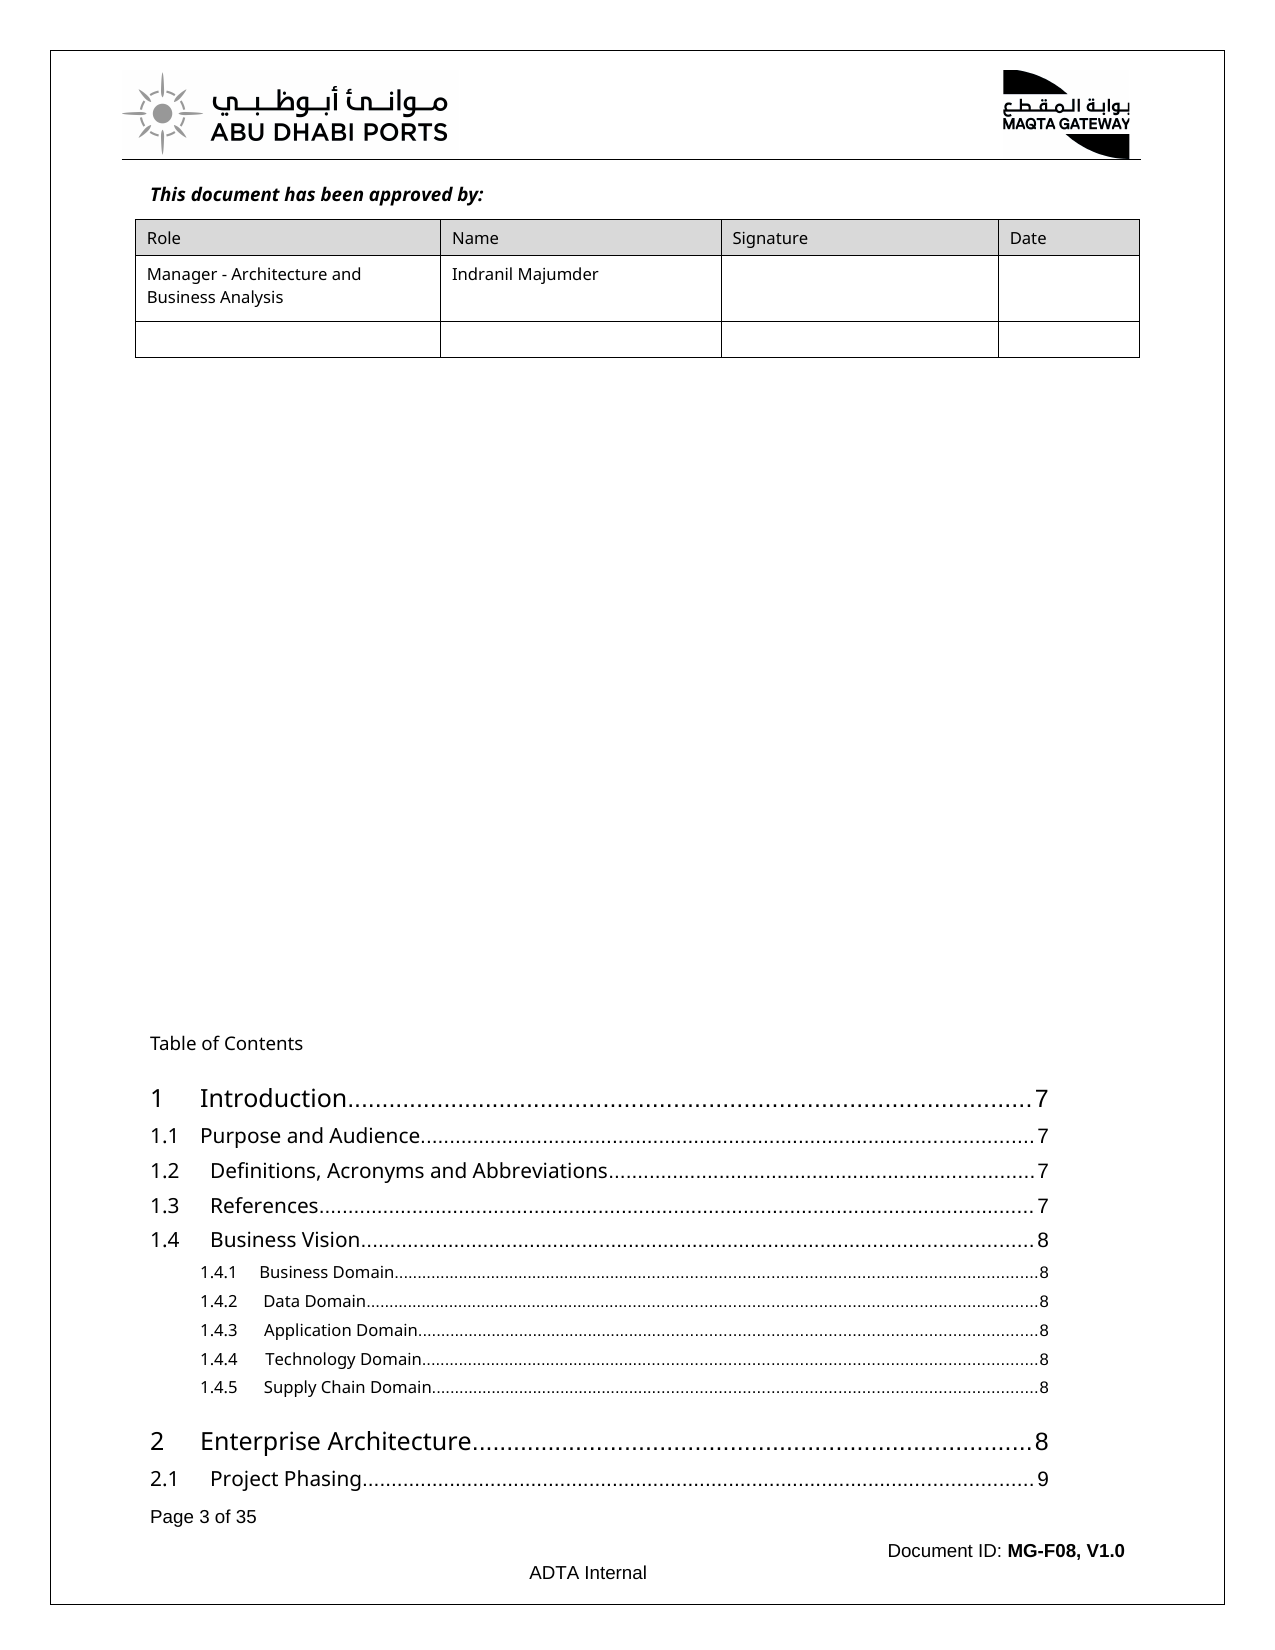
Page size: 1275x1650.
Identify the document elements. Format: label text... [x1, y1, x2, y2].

table_cell [999, 322, 1139, 357]
text 2.1 Project Phasing 9 [150, 1464, 1125, 1492]
table_cell [722, 322, 998, 357]
text Table of Contents [150, 1031, 1125, 1056]
table_header Role [136, 220, 440, 255]
picture [121, 70, 459, 159]
text 1 Introduction 7 [150, 1081, 1125, 1115]
table_header Name [441, 220, 721, 255]
text 1.4 Business Vision 8 [150, 1226, 1125, 1254]
text This document has been approved by: [150, 181, 1125, 207]
text 1.1 Purpose and Audience 7 [150, 1121, 1125, 1150]
text 1.2 Definitions, Acronyms and Abbreviations 7 [150, 1156, 1125, 1184]
table_cell [722, 256, 998, 321]
text 1.4.1 Business Domain 8 [200, 1260, 1125, 1283]
table_cell Indranil Majumder [441, 256, 721, 321]
picture [1003, 70, 1130, 159]
text 1.4.2 Data Domain 8 [200, 1289, 1125, 1312]
text 1.3 References 7 [150, 1191, 1125, 1219]
table_cell [441, 322, 721, 357]
table_cell [136, 322, 440, 357]
text 2 Enterprise Architecture 8 [150, 1424, 1125, 1458]
table_cell [999, 256, 1139, 321]
text 1.4.4 Technology Domain 8 [200, 1347, 1125, 1370]
text 1.4.3 Application Domain 8 [200, 1318, 1125, 1341]
table_header Date [999, 220, 1139, 255]
table_header Signature [722, 220, 998, 255]
table_cell Manager - Architecture and Business Analysis [136, 256, 440, 321]
text 1.4.5 Supply Chain Domain 8 [200, 1376, 1125, 1399]
